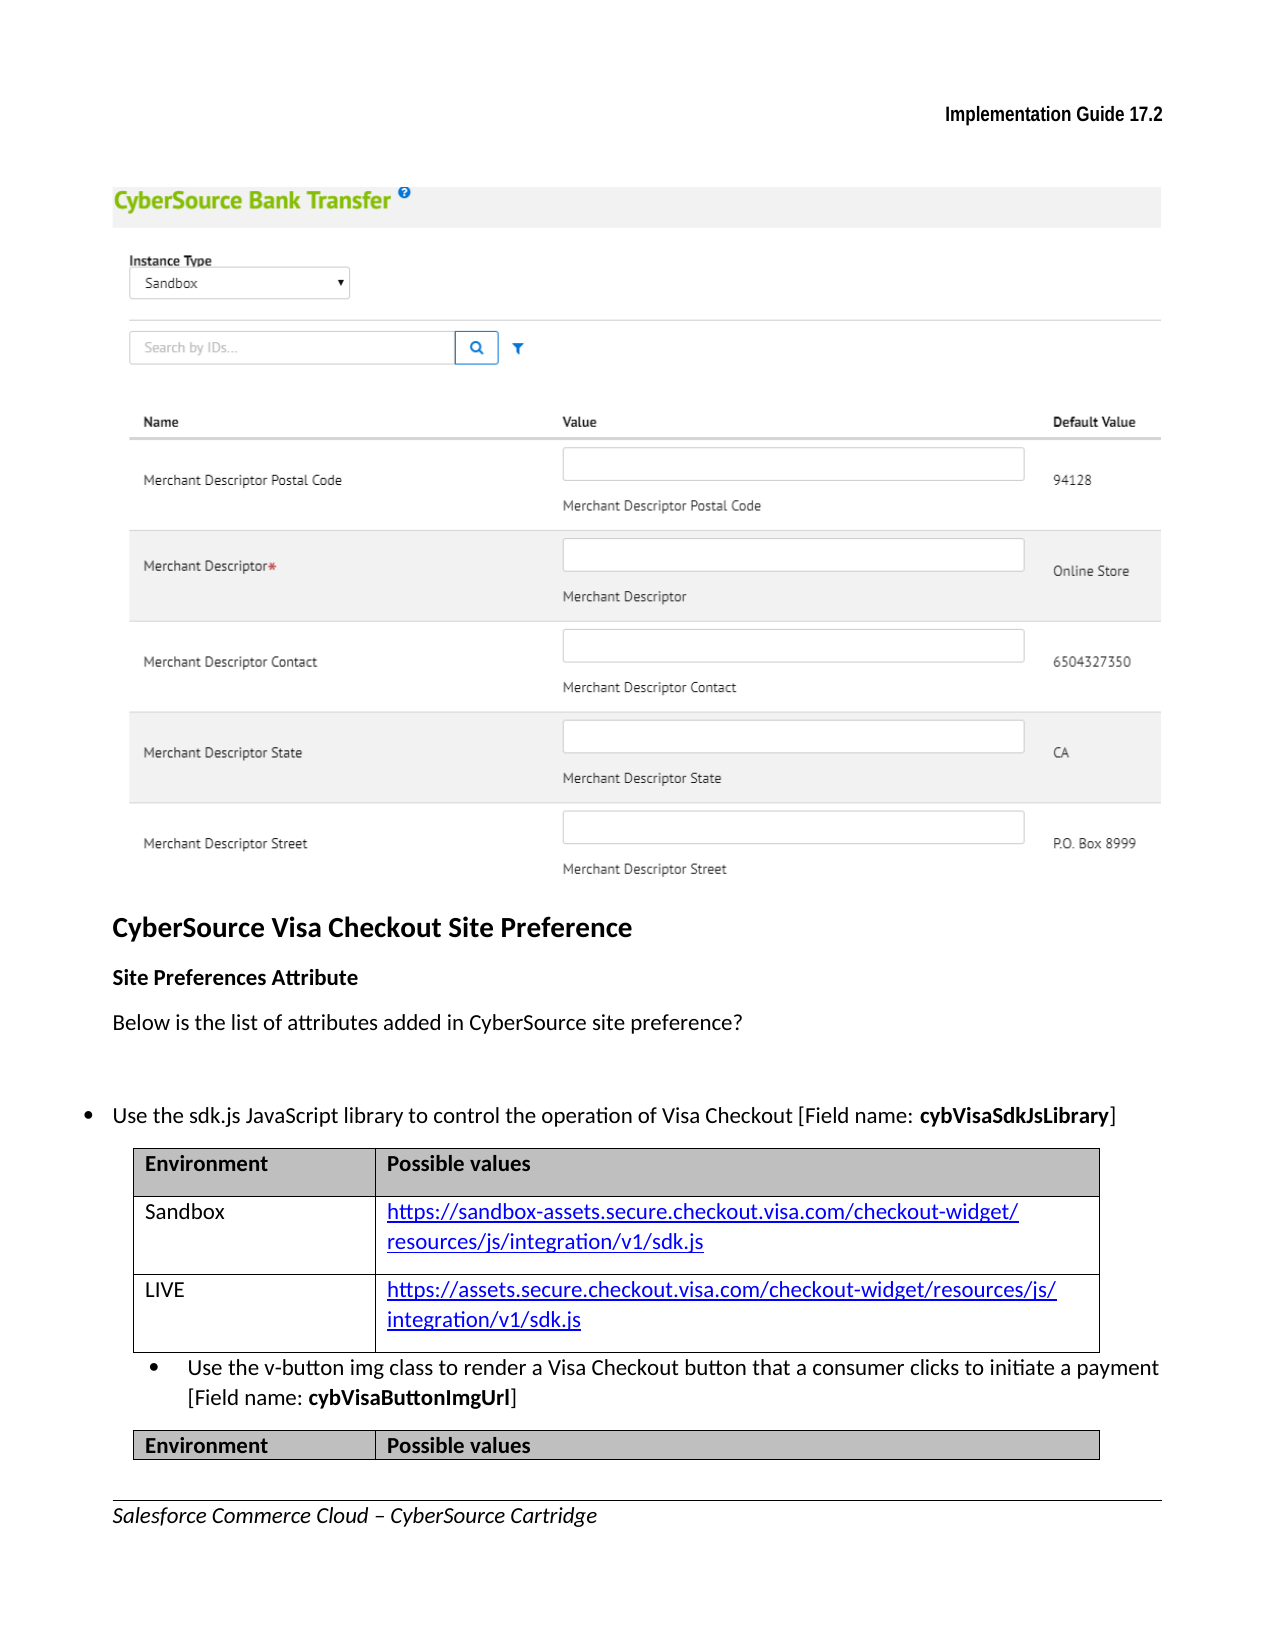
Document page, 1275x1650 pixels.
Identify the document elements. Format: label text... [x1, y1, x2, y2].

table_header Possible values [376, 1431, 1099, 1459]
table_cell LIVE [134, 1275, 375, 1352]
table_cell https://assets.secure.checkout.visa.com/checkout-widget/resources/js/integration/v1/sdk.js [376, 1275, 1099, 1352]
subtitle Site Preferences Attribute [112, 963, 1162, 991]
subtitle CyberSource Visa Checkout Site Preference [112, 909, 1162, 945]
table_header Environment [134, 1431, 375, 1459]
table_cell Sandbox [134, 1197, 375, 1274]
table_cell https://sandbox-assets.secure.checkout.visa.com/checkout-widget/resources/js/integration/v1/sdk.js [376, 1197, 1099, 1274]
list Use the v-button img class to render a Visa Checkout button that a consumer clicks to initiate a payment [Field name: cybVisaButtonImgUrl] [150, 1353, 1162, 1411]
picture [112, 187, 1161, 883]
list Use the sdk.js JavaScript library to control the operation of Visa Checkout [Field name: cybVisaSdkJsLibrary] [84, 1101, 1162, 1129]
text Below is the list of attributes added in CyberSource site preference? [112, 1008, 1162, 1036]
table_header Possible values [376, 1149, 1099, 1196]
table_header Environment [134, 1149, 375, 1196]
